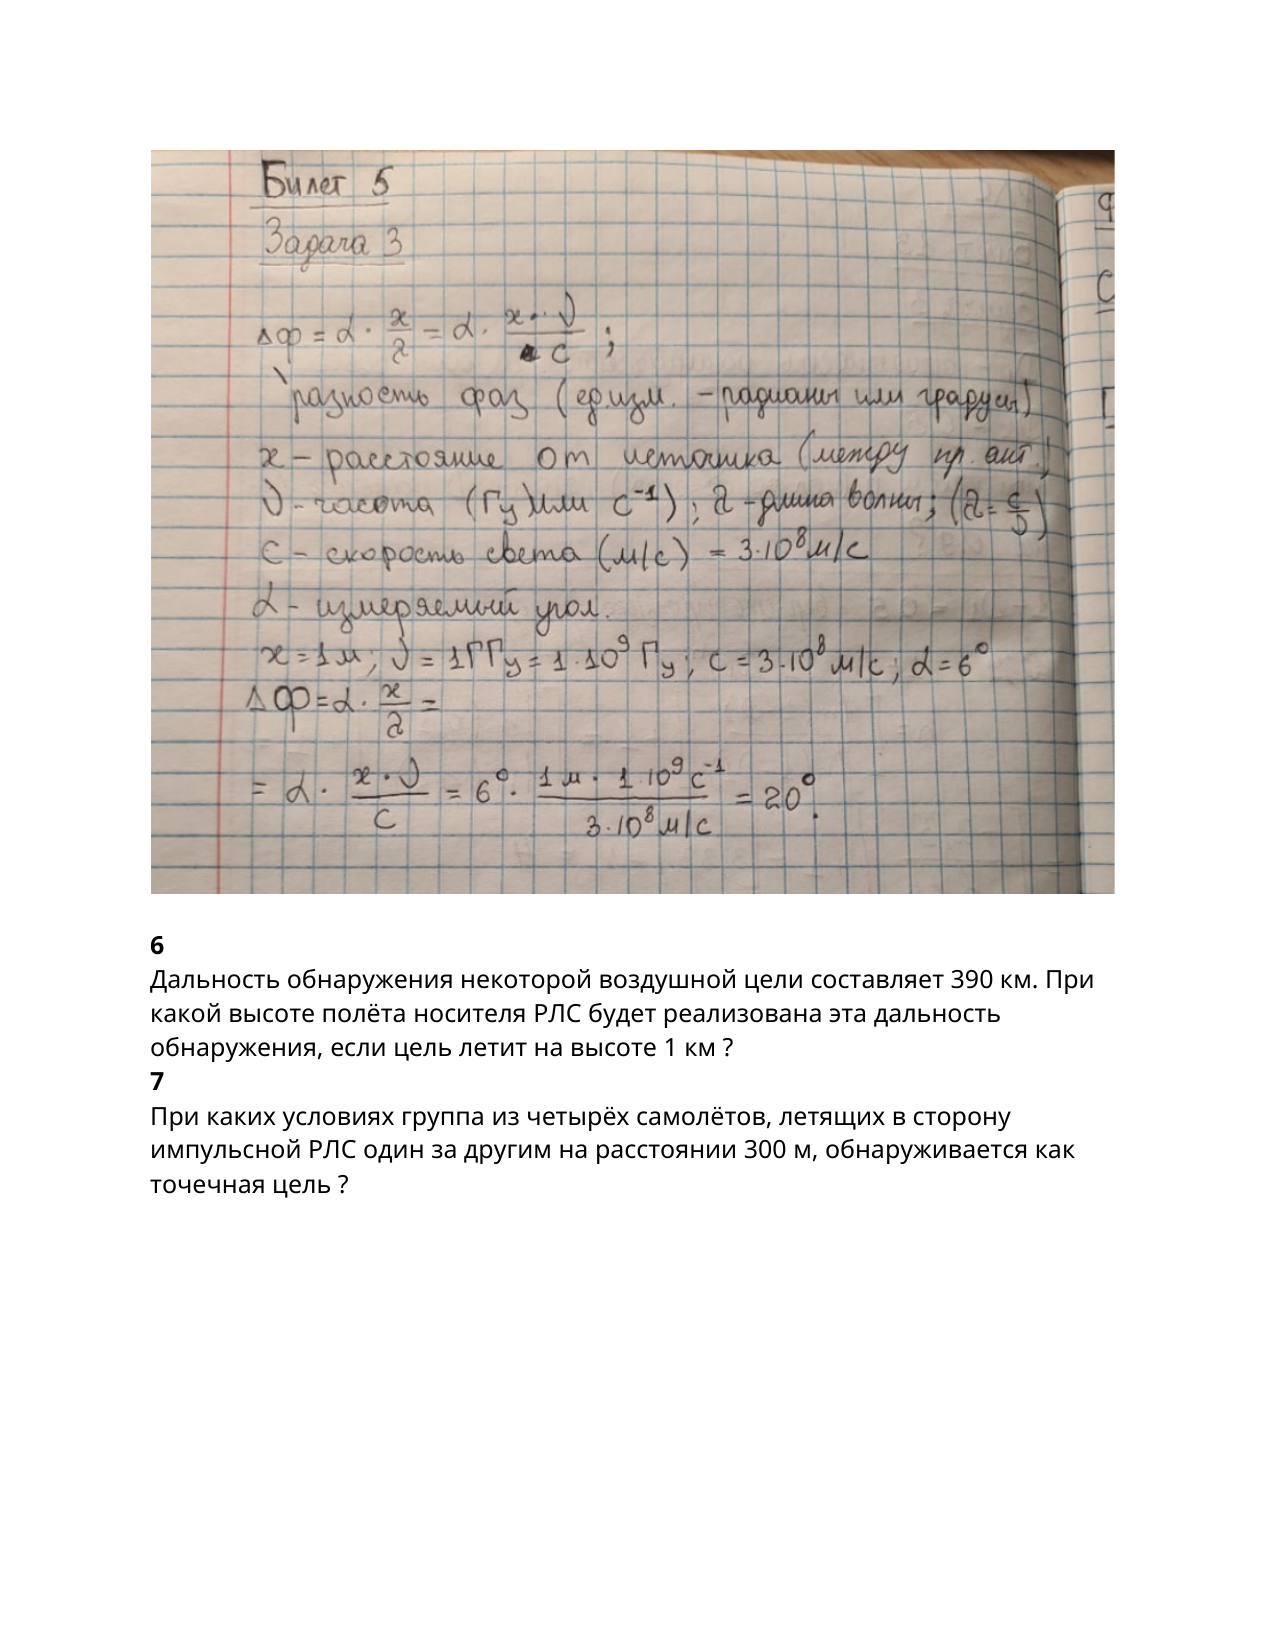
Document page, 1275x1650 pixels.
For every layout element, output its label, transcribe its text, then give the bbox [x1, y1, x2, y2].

text При каких условиях группа из четырёх самолётов, летящих в сторону импульсной РЛС один за другим на расстоянии 300 м, обнаруживается как точечная цель ? [150, 1098, 1125, 1200]
text 6 [150, 928, 1125, 962]
text Дальность обнаружения некоторой воздушной цели составляет 390 км. При какой высоте полёта носителя РЛС будет реализована эта дальность обнаружения, если цель летит на высоте 1 км ? [150, 962, 1125, 1064]
picture [150, 150, 1115, 894]
text 7 [150, 1064, 1125, 1098]
